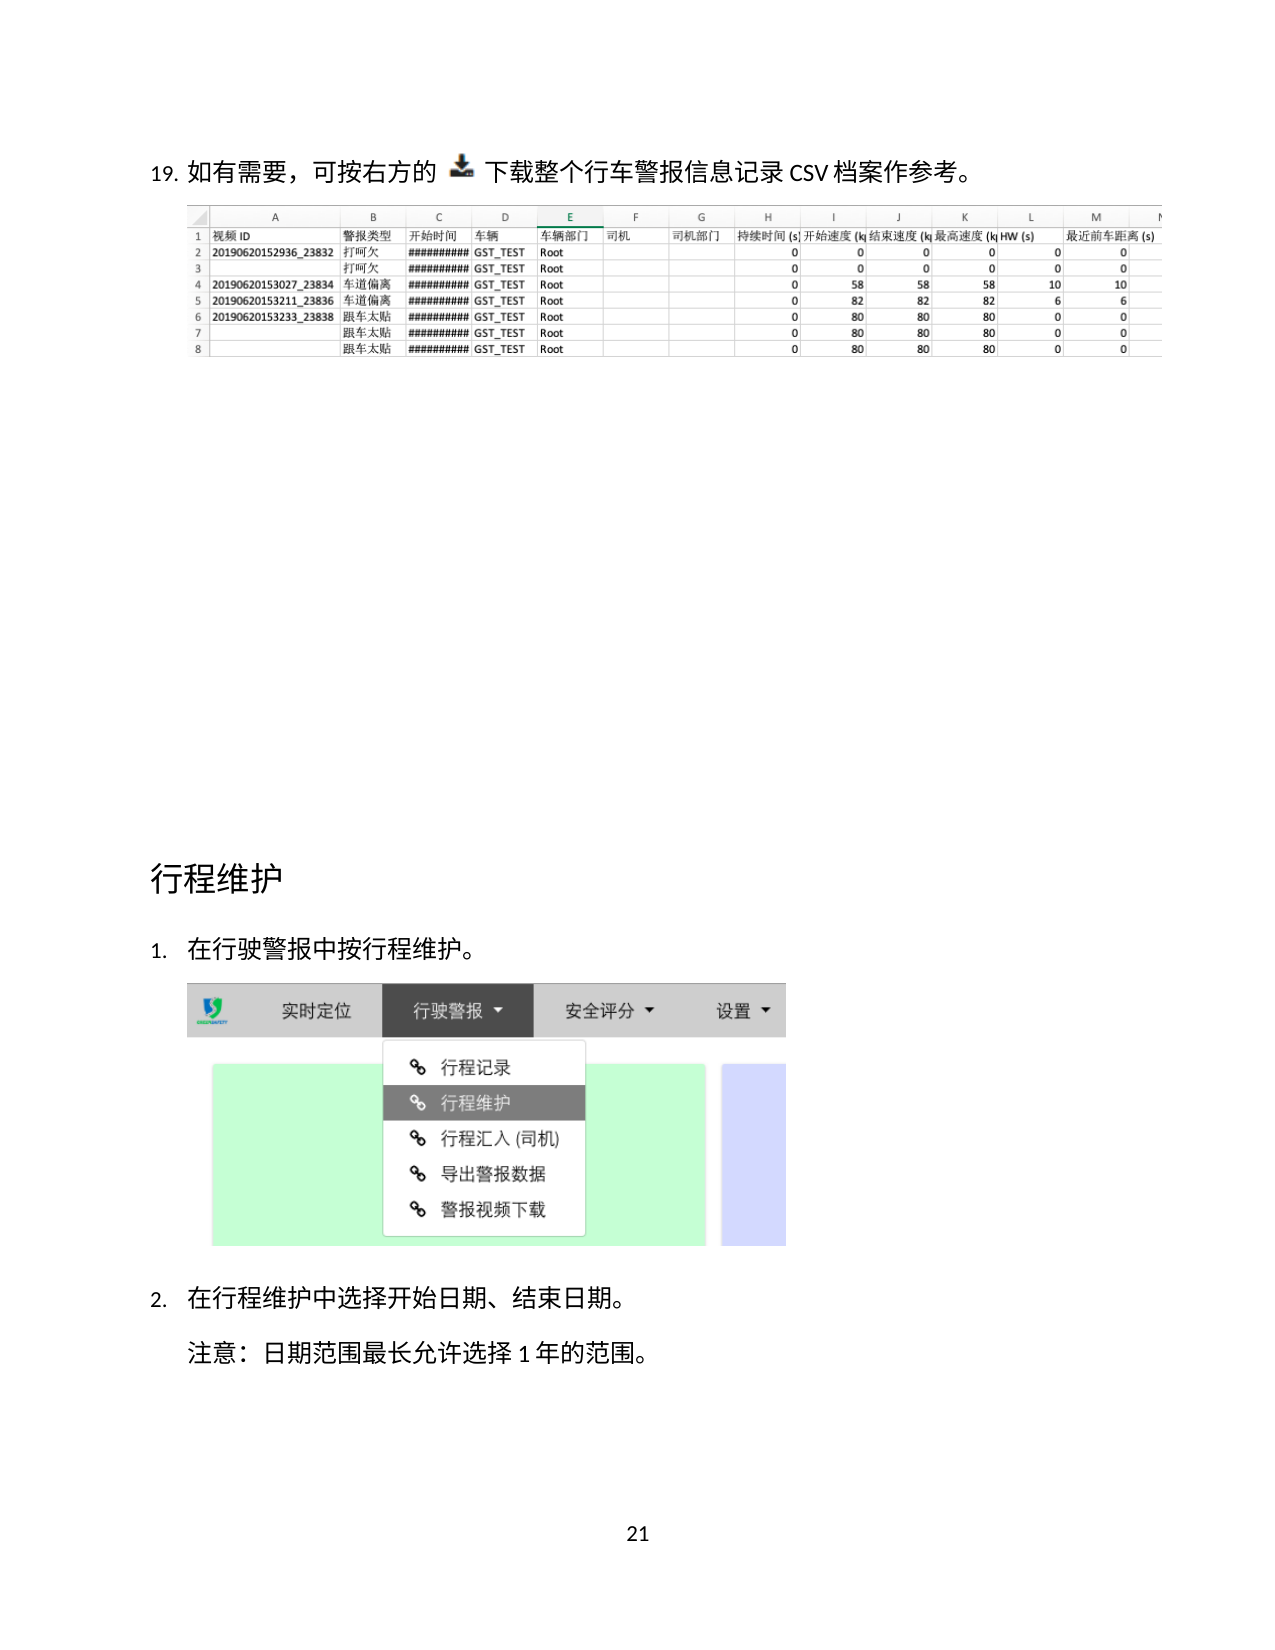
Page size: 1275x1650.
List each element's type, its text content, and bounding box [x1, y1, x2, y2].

picture [187, 205, 1162, 357]
list 在行驶警报中按行程维护。 [150, 929, 1125, 966]
picture [187, 983, 786, 1246]
subtitle 行程维护 [150, 852, 1125, 901]
picture [443, 150, 479, 182]
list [150, 1279, 1125, 1369]
